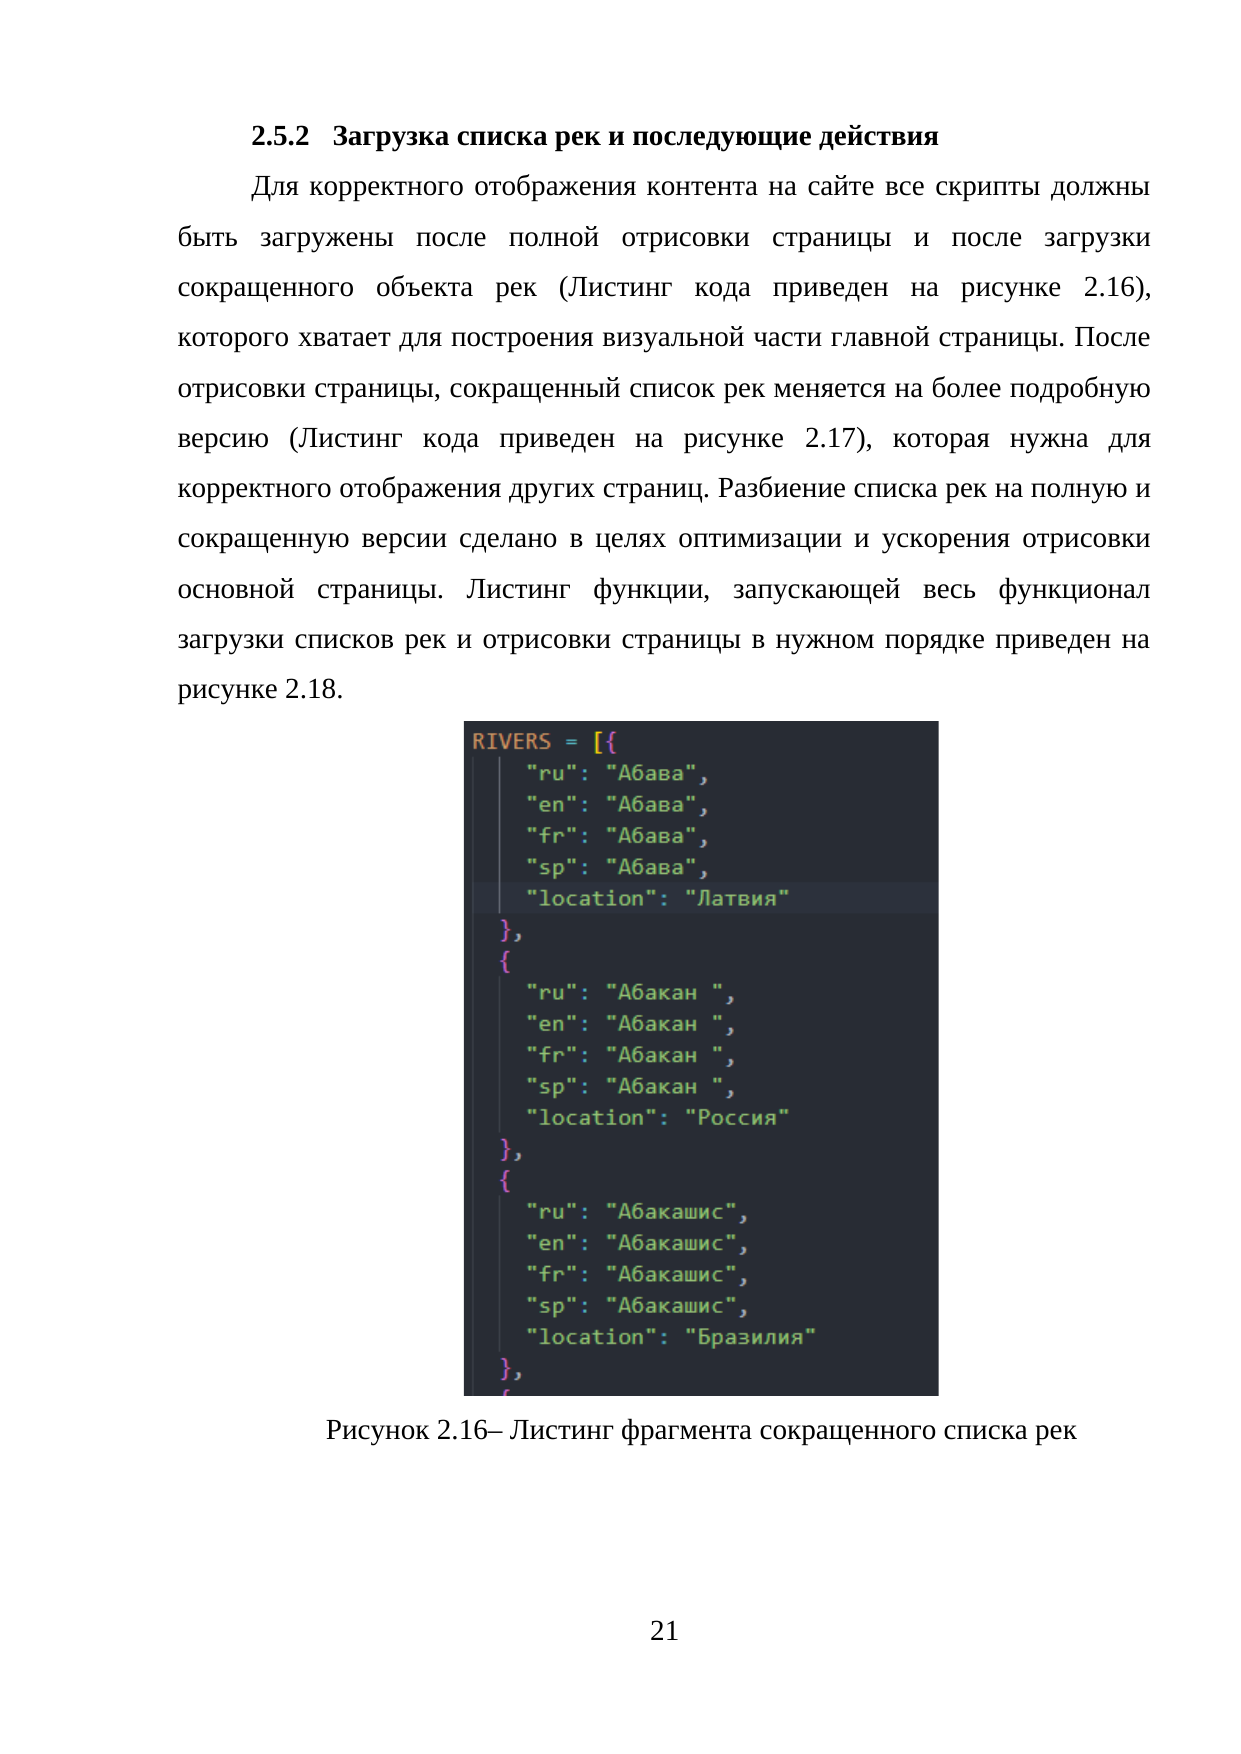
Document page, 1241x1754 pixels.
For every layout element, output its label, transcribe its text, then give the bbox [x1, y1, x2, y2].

subtitle Загрузка списка рек и последующие действия [177, 118, 1152, 152]
text Рисунок 2.16– Листинг фрагмента сокращенного списка рек [177, 1412, 1152, 1446]
picture [463, 721, 939, 1396]
text Для корректного отображения контента на сайте все скрипты должны быть загружены после полной отрисовки страницы и после загрузки сокращенного объекта рек (Листинг кода приведен на рисунке 2.16), которого хватает для построения визуальной части главной страницы. После отрисовки страницы, сокращенный список рек меняется на более подробную версию (Листинг кода приведен на рисунке 2.17), которая нужна для корректного отображения других страниц. Разбиение списка рек на полную и сокращенную версии сделано в целях оптимизации и ускорения отрисовки основной страницы. Листинг функции, запускающей весь функционал загрузки списков рек и отрисовки страницы в нужном порядке приведен на рисунке 2.18. [177, 168, 1152, 705]
